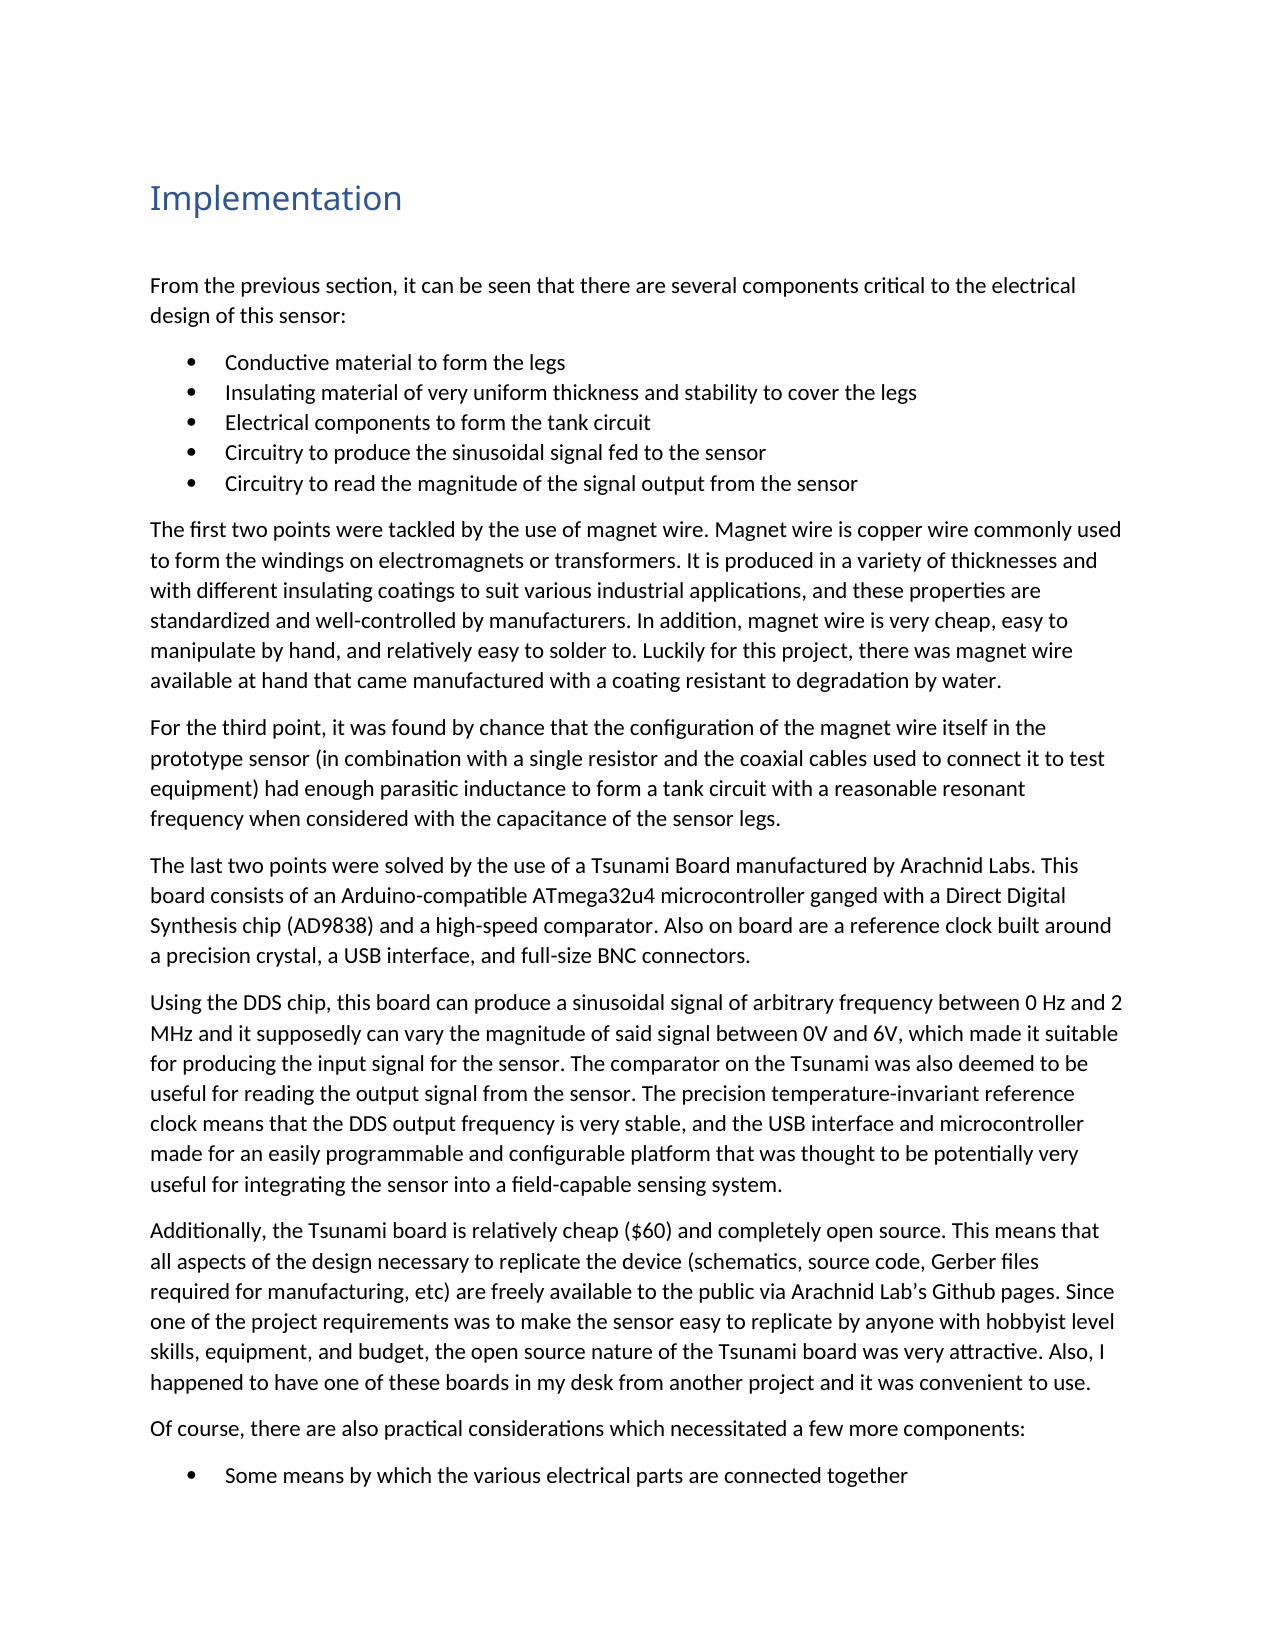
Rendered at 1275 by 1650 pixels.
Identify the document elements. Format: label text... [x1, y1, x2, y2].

text Additionally, the Tsunami board is relatively cheap ($60) and completely open source. This means that all aspects of the design necessary to replicate the device (schematics, source code, Gerber files required for manufacturing, etc) are freely available to the public via Arachnid Lab’s Github pages. Since one of the project requirements was to make the sensor easy to replicate by anyone with hobbyist level skills, equipment, and budget, the open source nature of the Tsunami board was very attractive. Also, I happened to have one of these boards in my desk from another project and it was convenient to use. [150, 1217, 1125, 1396]
subtitle Implementation [150, 175, 1125, 220]
list Circuitry to produce the sinusoidal signal fed to the sensor [187, 438, 1125, 467]
text Using the DDS chip, this board can produce a sinusoidal signal of arbitrary frequency between 0 Hz and 2 MHz and it supposedly can vary the magnitude of said signal between 0V and 6V, which made it suitable for producing the input signal for the sensor. The comparator on the Tsunami was also deemed to be useful for reading the output signal from the sensor. The precision temperature-invariant reference clock means that the DDS output frequency is very stable, and the USB interface and microcontroller made for an easily programmable and configurable platform that was thought to be potentially very useful for integrating the sensor into a field-capable sensing system. [150, 988, 1125, 1198]
text The last two points were solved by the use of a Tsunami Board manufactured by Arachnid Labs. This board consists of an Arduino-compatible ATmega32u4 microcontroller ganged with a Direct Digital Synthesis chip (AD9838) and a high-speed comparator. Also on board are a reference clock built around a precision crystal, a USB interface, and full-size BNC connectors. [150, 851, 1125, 970]
list Circuitry to read the magnitude of the signal output from the sensor [187, 469, 1125, 497]
text For the third point, it was found by chance that the configuration of the magnet wire itself in the prototype sensor (in combination with a single resistor and the coaxial cables used to connect it to test equipment) had enough parasitic inductance to form a tank circuit with a reasonable resonant frequency when considered with the capacitance of the sensor legs. [150, 713, 1125, 832]
list Electrical components to form the tank circuit [187, 408, 1125, 436]
list Conductive material to form the legs [187, 348, 1125, 376]
list Insulating material of very uniform thickness and stability to cover the legs [187, 378, 1125, 406]
list Some means by which the various electrical parts are connected together [187, 1461, 1125, 1489]
text The first two points were tackled by the use of magnet wire. Magnet wire is copper wire commonly used to form the windings on electromagnets or transformers. It is produced in a variety of thicknesses and with different insulating coatings to suit various industrial applications, and these properties are standardized and well-controlled by manufacturers. In addition, magnet wire is very cheap, easy to manipulate by hand, and relatively easy to solder to. Luckily for this project, there was magnet wire available at hand that came manufactured with a coating resistant to degradation by water. [150, 516, 1125, 695]
text Of course, there are also practical considerations which necessitated a few more components: [150, 1414, 1125, 1443]
text From the previous section, it can be seen that there are several components critical to the electrical design of this sensor: [150, 271, 1125, 329]
